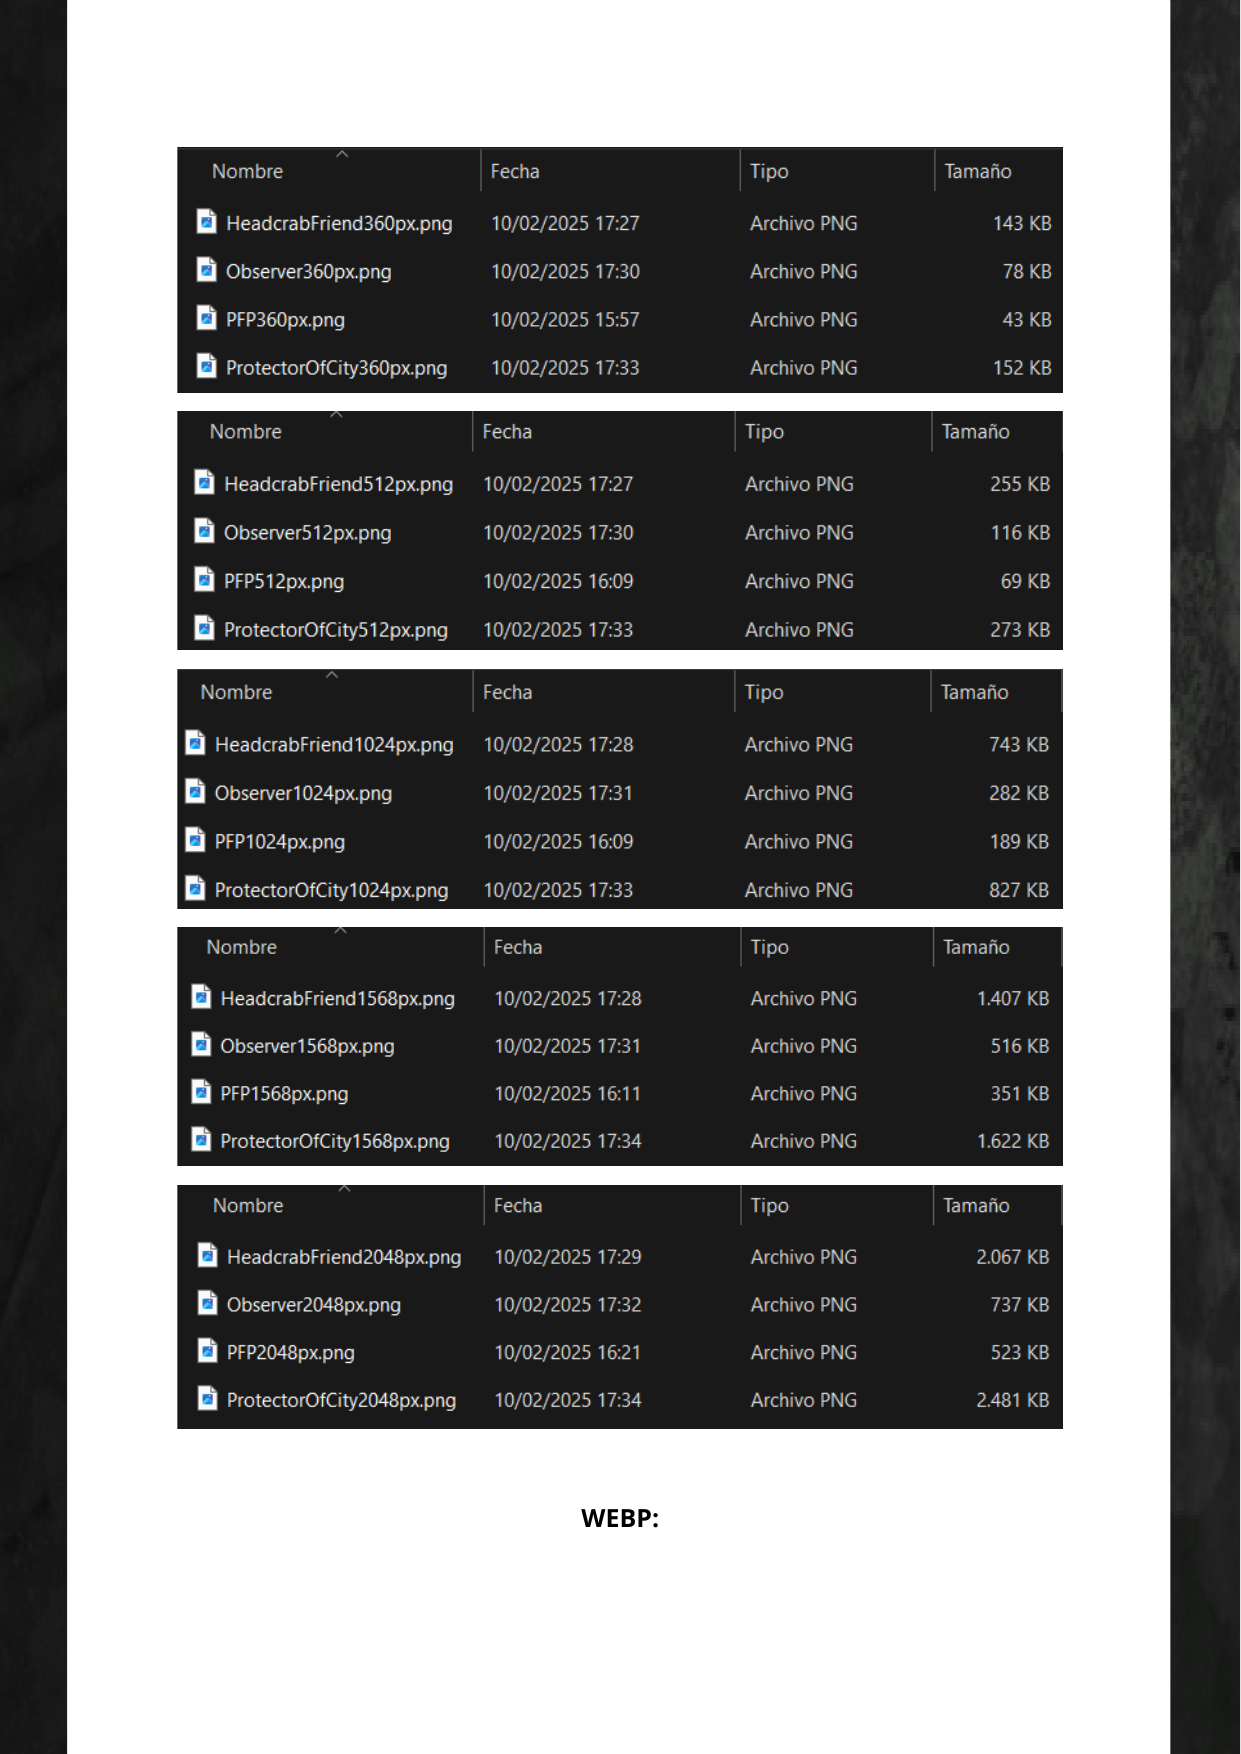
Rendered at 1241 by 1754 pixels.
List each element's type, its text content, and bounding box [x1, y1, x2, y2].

picture [177, 147, 1063, 393]
picture [177, 1185, 1063, 1429]
picture [177, 411, 1063, 650]
picture [177, 927, 1063, 1166]
text WEBP: [177, 1501, 1063, 1535]
picture [177, 669, 1063, 909]
picture [0, 0, 68, 1754]
picture [1170, 0, 1241, 1754]
